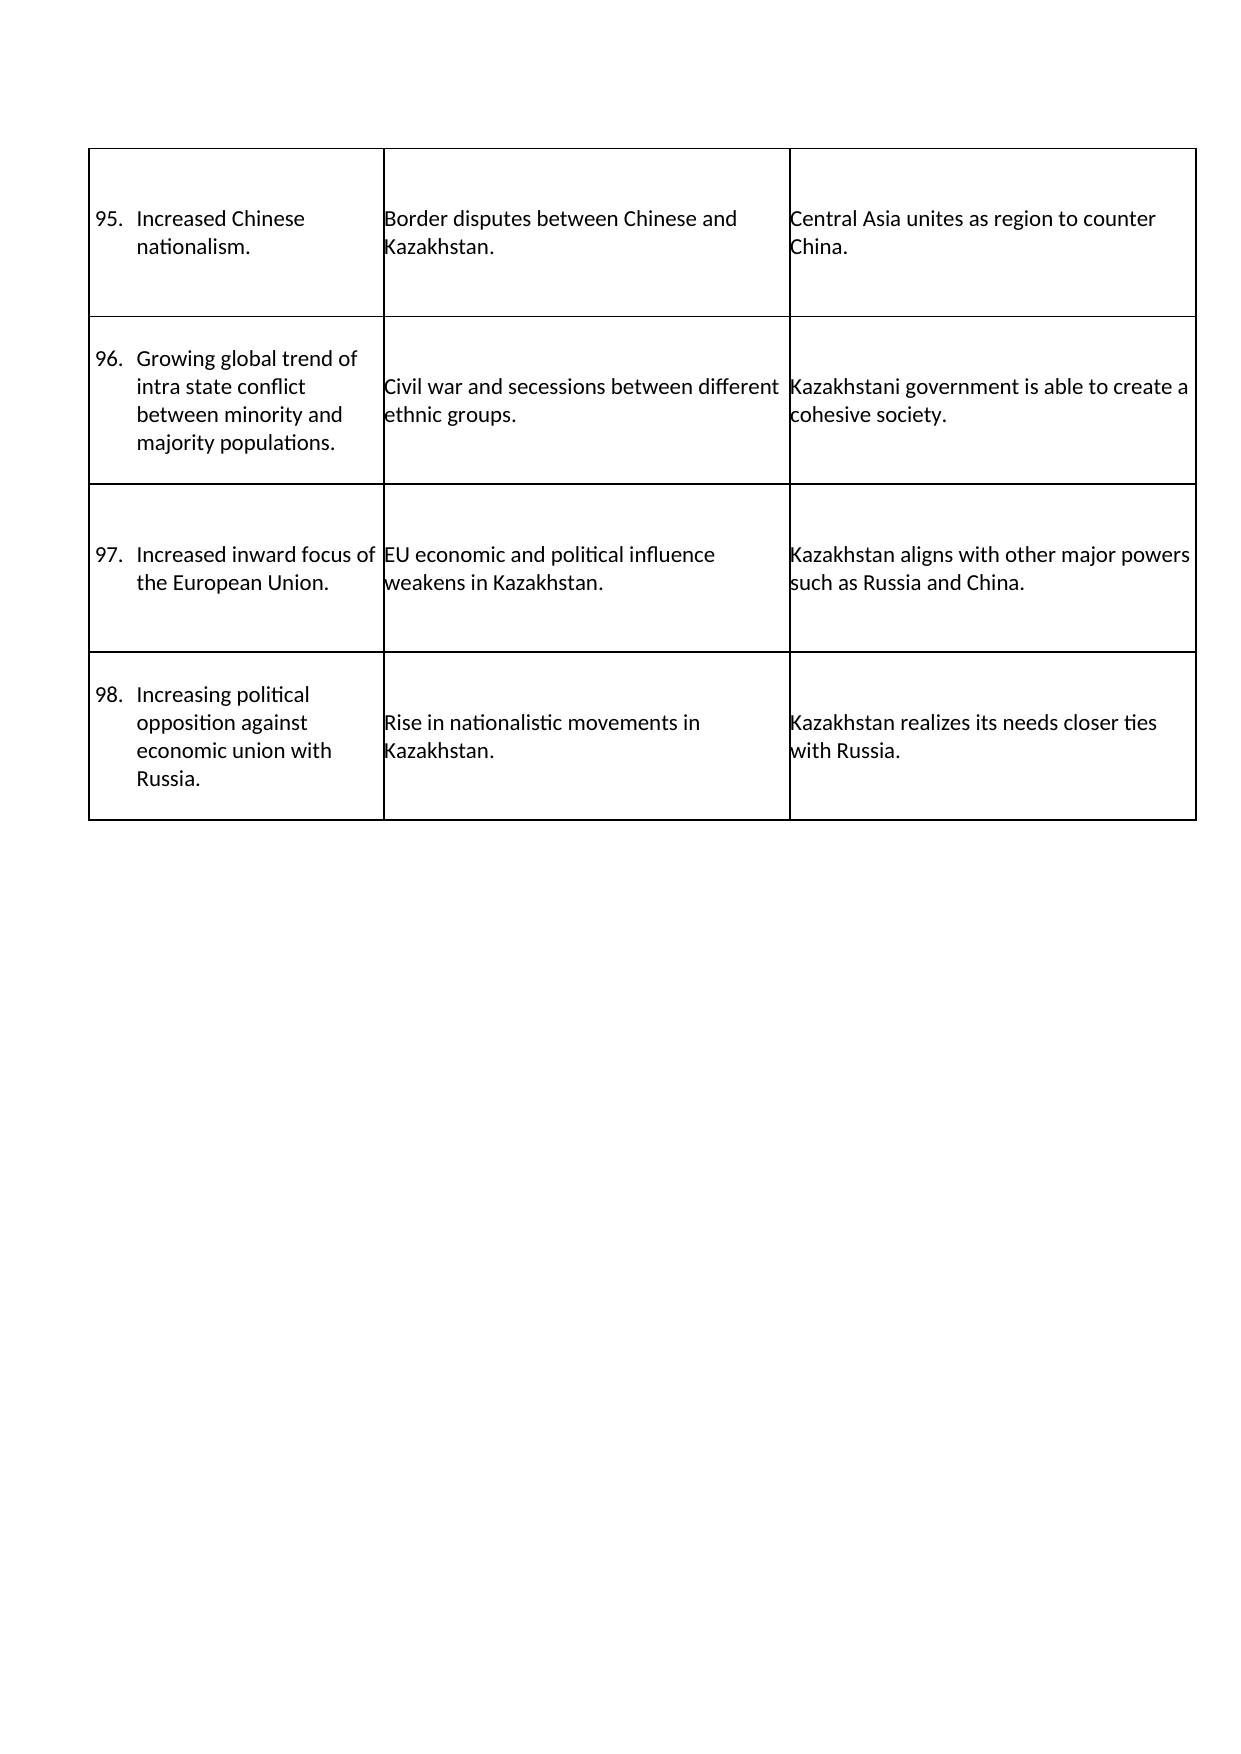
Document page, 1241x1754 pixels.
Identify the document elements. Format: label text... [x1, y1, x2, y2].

table_cell Growing global trend of intra state conflict between minority and majority populations. [90, 317, 383, 483]
table_cell Kazakhstan realizes its needs closer ties with Russia. [791, 653, 1195, 819]
table_cell Kazakhstani government is able to create a cohesive society. [791, 317, 1195, 483]
table_cell Kazakhstan aligns with other major powers such as Russia and China. [791, 485, 1195, 651]
table_cell EU economic and political influence weakens in Kazakhstan. [385, 485, 789, 651]
table_cell Central Asia unites as region to counter China. [791, 149, 1195, 316]
table_cell Rise in nationalistic movements in Kazakhstan. [385, 653, 789, 819]
table_cell Increased inward focus of the European Union. [90, 485, 383, 651]
table_cell Border disputes between Chinese and Kazakhstan. [385, 149, 789, 316]
table_cell Increasing political opposition against economic union with Russia. [90, 653, 383, 819]
table_cell Increased Chinese nationalism. [90, 149, 383, 316]
table_cell Civil war and secessions between different ethnic groups. [385, 317, 789, 483]
